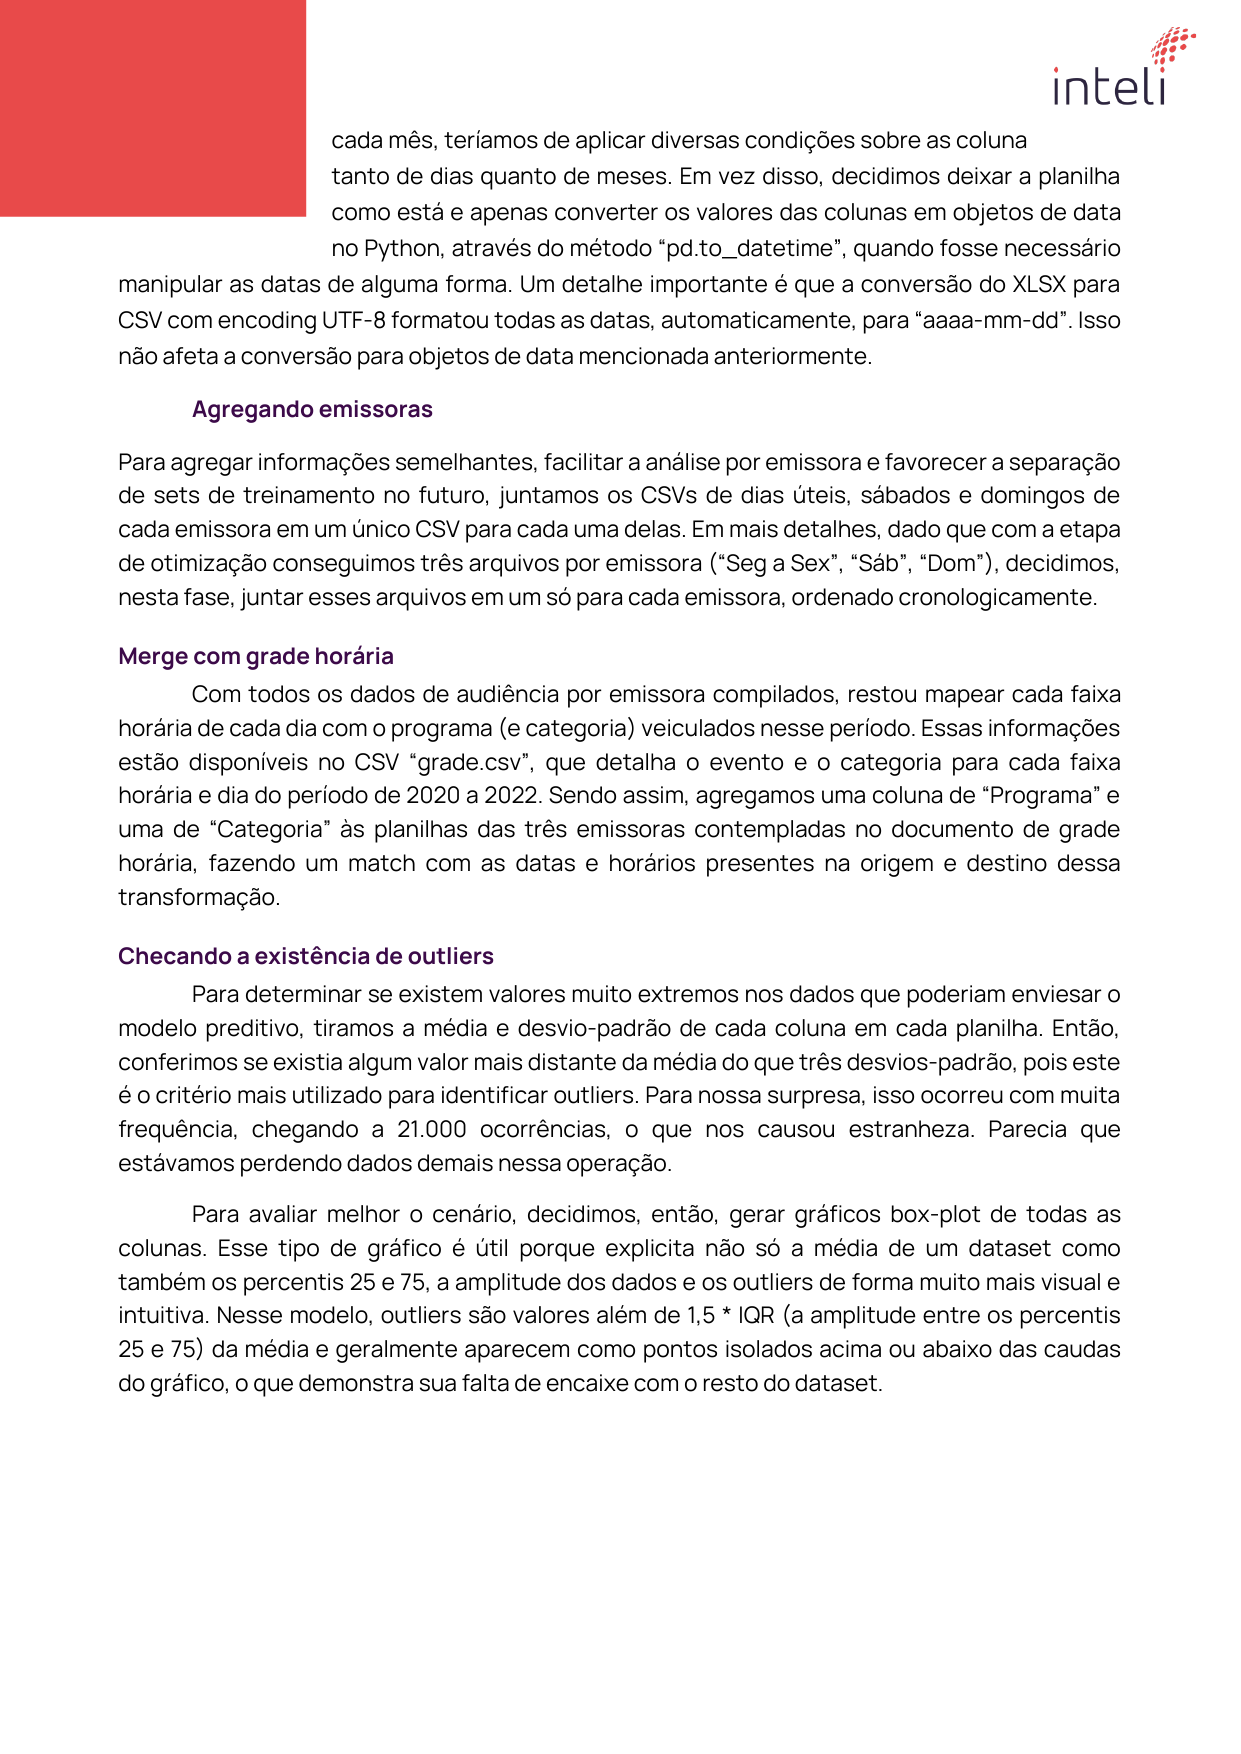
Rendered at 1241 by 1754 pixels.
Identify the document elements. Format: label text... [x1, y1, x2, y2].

subtitle Checando a existência de outliers [118, 940, 1122, 971]
text Agregando emissoras [118, 393, 1122, 424]
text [118, 124, 1122, 372]
text Para avaliar melhor o cenário, decidimos, então, gerar gráficos box-plot de todas as colunas. Esse tipo de gráfico é útil porque explicita não só a média de um dataset como também os percentis 25 e 75, a amplitude dos dados e os outliers de forma muito mais visual e intuitiva. Nesse modelo, outliers são valores além de 1,5 * IQR (a amplitude entre os percentis 25 e 75) da média e geralmente aparecem como pontos isolados acima ou abaixo das caudas do gráfico, o que demonstra sua falta de encaixe com o resto do dataset. [118, 1198, 1122, 1398]
text Para agregar informações semelhantes, facilitar a análise por emissora e favorecer a separação de sets de treinamento no futuro, juntamos os CSVs de dias úteis, sábados e domingos de cada emissora em um único CSV para cada uma delas. Em mais detalhes, dado que com a etapa de otimização conseguimos três arquivos por emissora (“Seg a Sex”, “Sáb”, “Dom”), decidimos, nesta fase, juntar esses arquivos em um só para cada emissora, ordenado cronologicamente. [118, 446, 1122, 612]
subtitle Merge com grade horária [118, 640, 1122, 671]
text Com todos os dados de audiência por emissora compilados, restou mapear cada faixa horária de cada dia com o programa (e categoria) veiculados nesse período. Essas informações estão disponíveis no CSV “grade.csv”, que detalha o evento e o categoria para cada faixa horária e dia do período de 2020 a 2022. Sendo assim, agregamos uma coluna de “Programa” e uma de “Categoria” às planilhas das três emissoras contempladas no documento de grade horária, fazendo um match com as datas e horários presentes na origem e destino dessa transformação. [118, 678, 1122, 912]
picture [0, 0, 307, 217]
text Para determinar se existem valores muito extremos nos dados que poderiam enviesar o modelo preditivo, tiramos a média e desvio-padrão de cada coluna em cada planilha. Então, conferimos se existia algum valor mais distante da média do que três desvios-padrão, pois este é o critério mais utilizado para identificar outliers. Para nossa surpresa, isso ocorreu com muita frequência, chegando a 21.000 ocorrências, o que nos causou estranheza. Parecia que estávamos perdendo dados demais nessa operação. [118, 978, 1122, 1178]
picture [1054, 27, 1197, 105]
